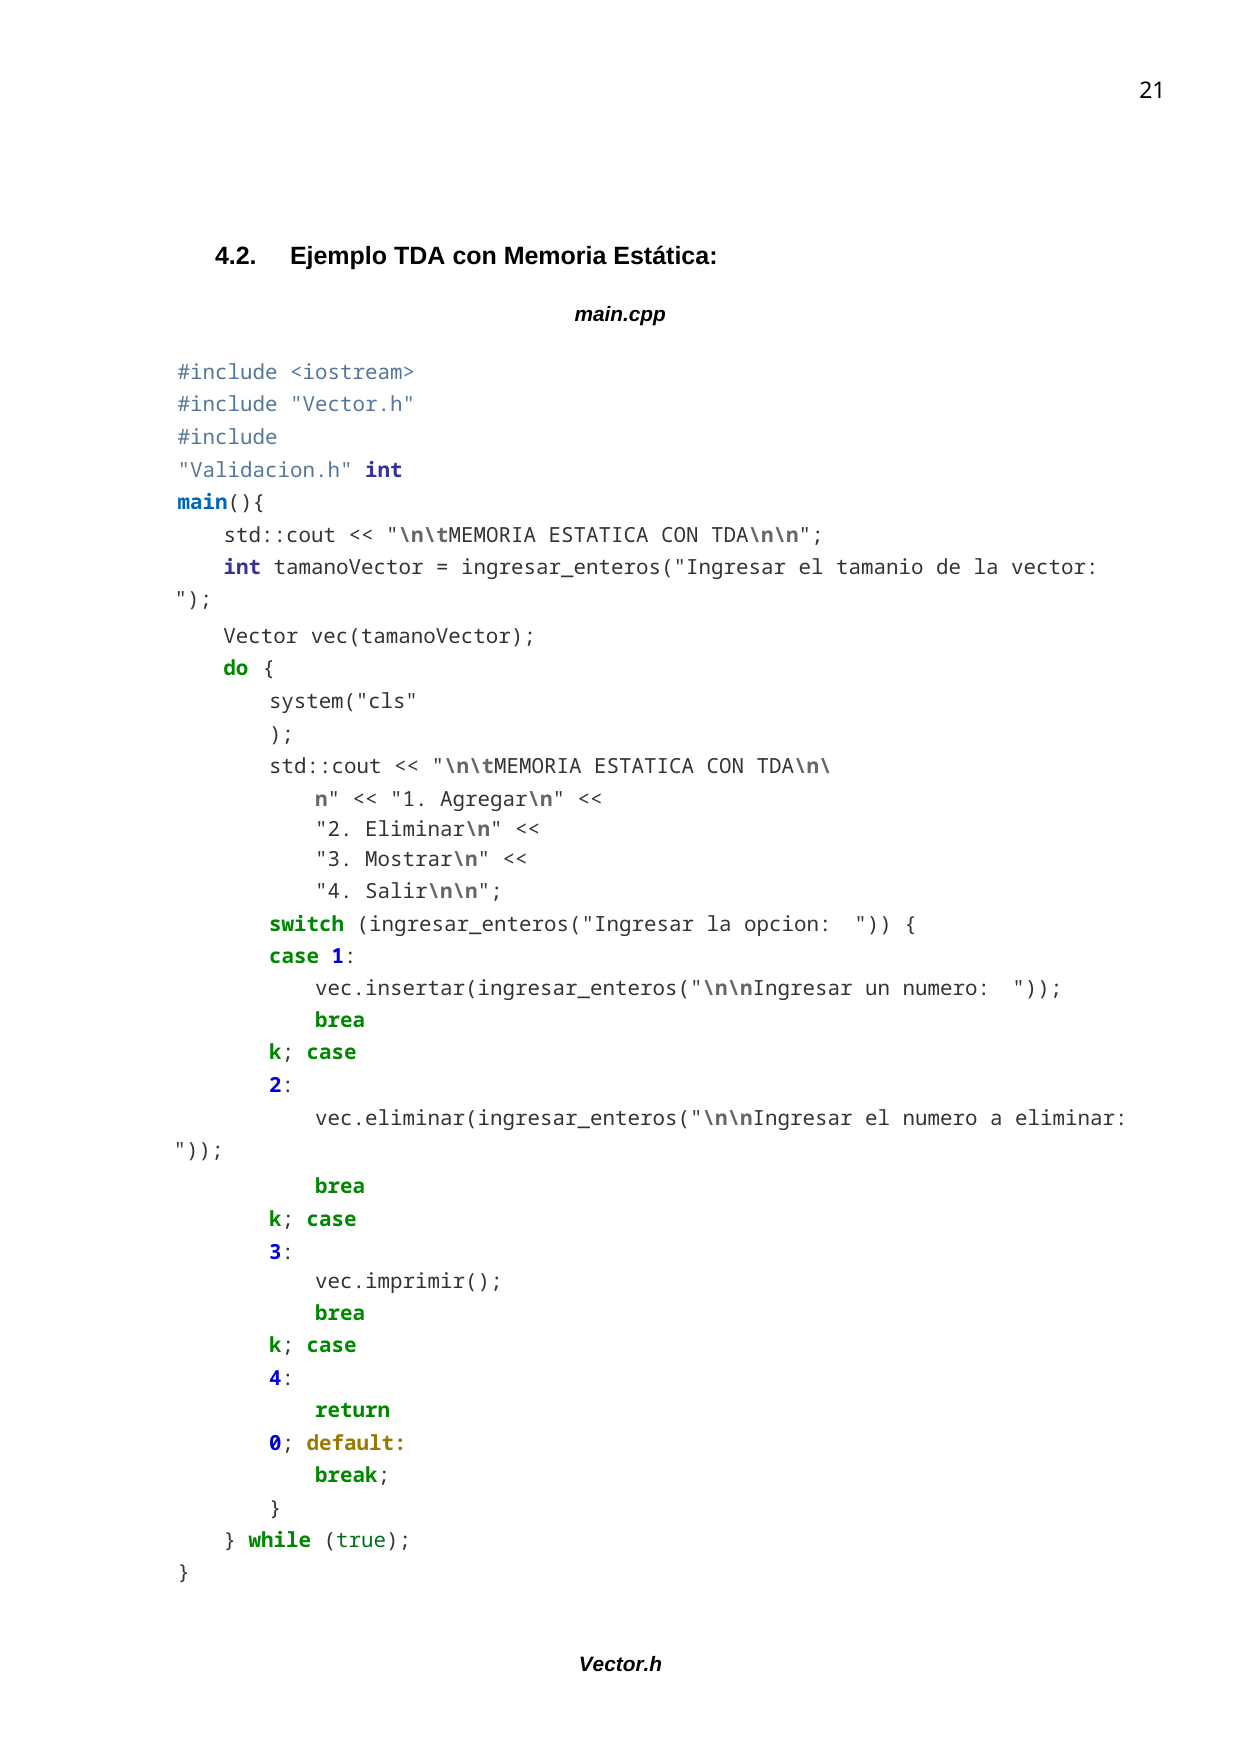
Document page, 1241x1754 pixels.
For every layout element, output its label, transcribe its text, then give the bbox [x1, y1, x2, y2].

text do { system("cls"); [223, 653, 429, 747]
text break; case 3: [269, 1172, 385, 1265]
text std::cout << "\n\tMEMORIA ESTATICA CON TDA\n\n"; [223, 520, 1165, 548]
text case 1: [269, 941, 1165, 969]
text "2. Eliminar\n" << [315, 817, 1165, 841]
text return 0; default: [269, 1395, 420, 1456]
text } while (true); [223, 1525, 1165, 1553]
text #include <iostream> #include "Vector.h" #include "Validacion.h" int main(){ [177, 357, 442, 516]
text ")); [77, 1135, 223, 1163]
text Vector vec(tamanoVector); [223, 621, 1165, 650]
text std::cout << "\n\tMEMORIA ESTATICA CON TDA\n\n" << "1. Agregar\n" << [269, 751, 843, 812]
text vec.insertar(ingresar_enteros("\n\nIngresar un numero: ")); [315, 973, 1165, 1001]
text } [269, 1493, 1165, 1521]
text break; case 2: [269, 1005, 385, 1098]
text break; [315, 1461, 1165, 1489]
text int tamanoVector = ingresar_enteros("Ingresar el tamanio de la vector: [223, 552, 1165, 580]
text } [177, 1557, 1165, 1585]
text Vector.h [132, 1652, 1109, 1676]
text "4. Salir\n\n"; [315, 876, 1165, 905]
text "); [77, 584, 212, 613]
subtitle Ejemplo TDA con Memoria Estática: [215, 241, 1165, 270]
text vec.eliminar(ingresar_enteros("\n\nIngresar el numero a eliminar: [315, 1103, 1165, 1131]
text switch (ingresar_enteros("Ingresar la opcion: ")) { [269, 909, 1165, 937]
text main.cpp [131, 302, 1109, 326]
text break; case 4: [269, 1298, 385, 1391]
text "3. Mostrar\n" << [315, 844, 1165, 873]
text vec.imprimir(); [315, 1269, 1165, 1294]
